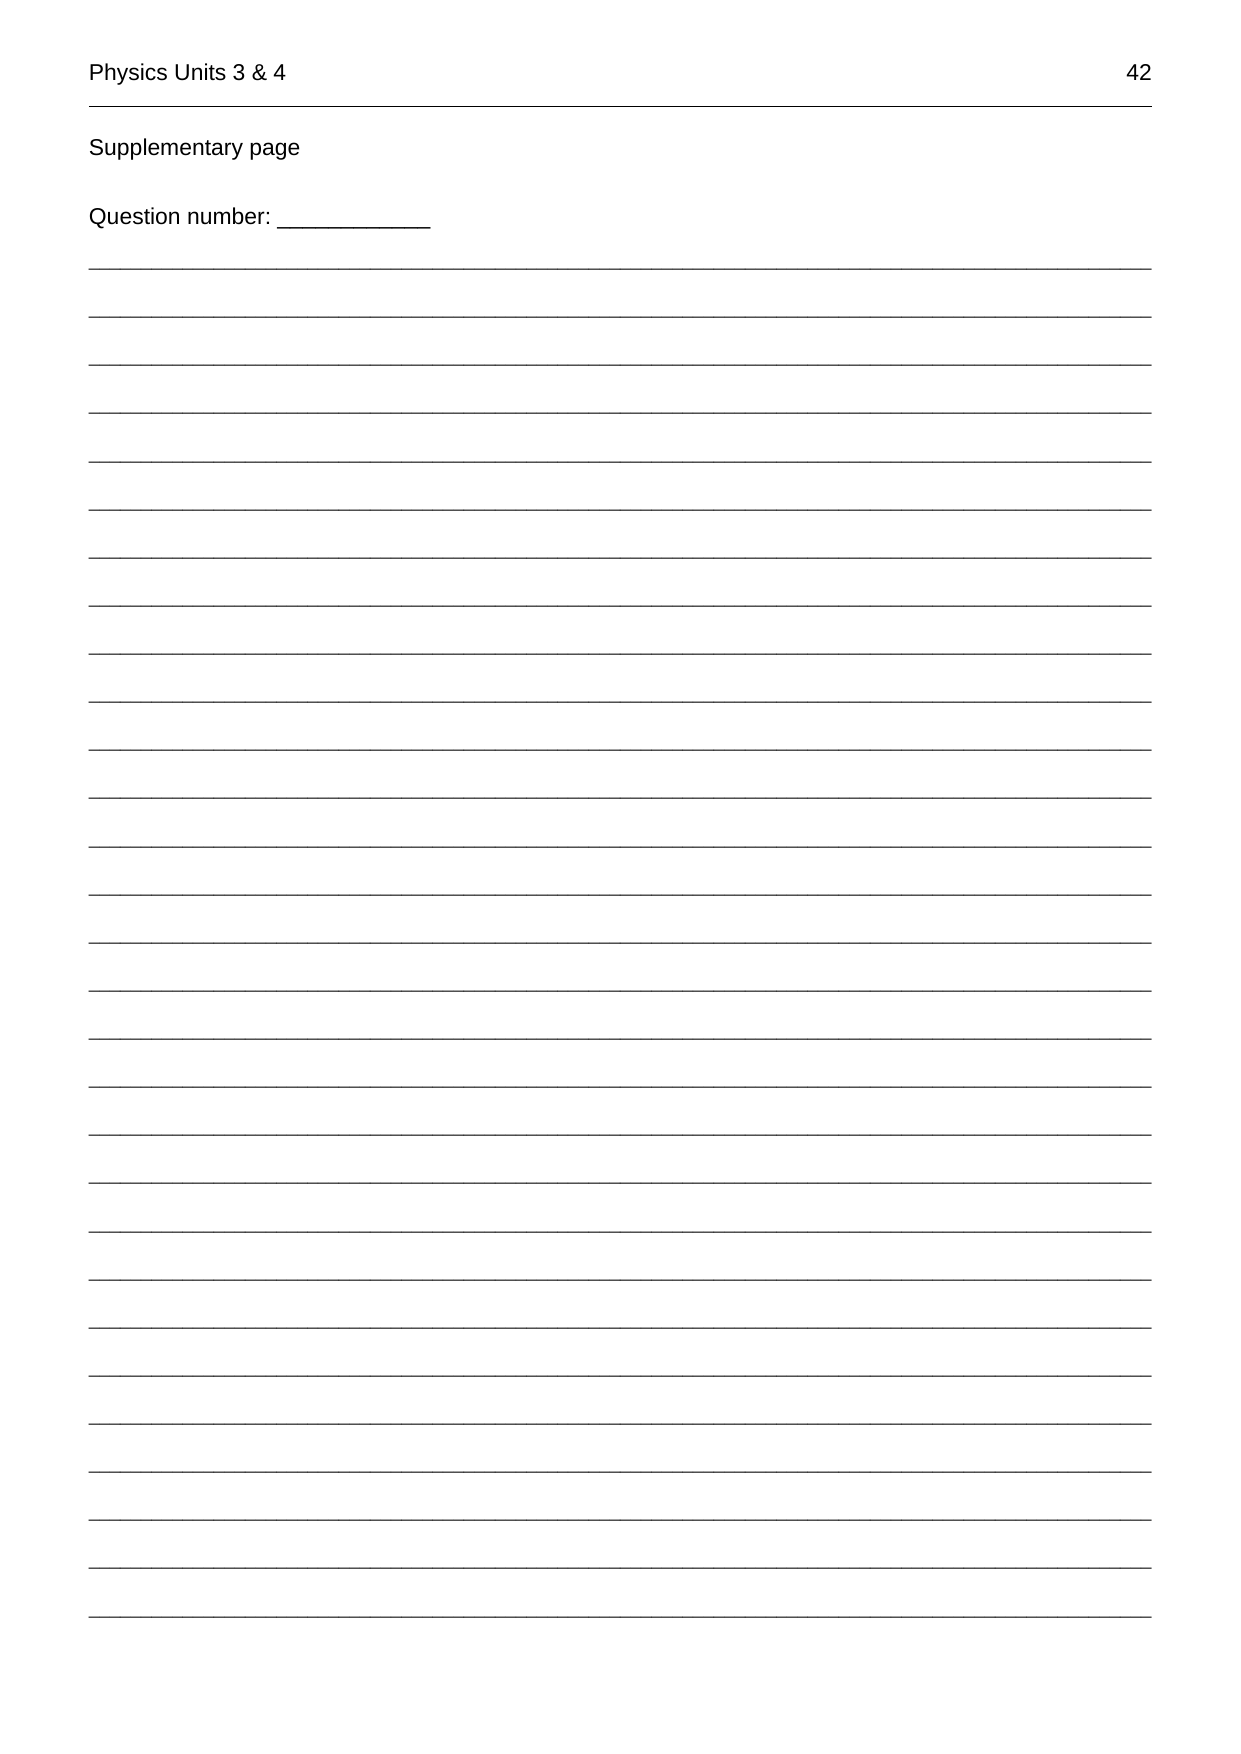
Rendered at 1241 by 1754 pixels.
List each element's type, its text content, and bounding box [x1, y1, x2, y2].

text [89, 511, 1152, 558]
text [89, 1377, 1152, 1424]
text Question number: ____________ [89, 203, 1152, 229]
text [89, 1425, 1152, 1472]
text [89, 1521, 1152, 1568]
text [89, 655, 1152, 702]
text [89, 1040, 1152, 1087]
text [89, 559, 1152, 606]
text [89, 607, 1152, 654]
text Supplementary page [89, 133, 1152, 160]
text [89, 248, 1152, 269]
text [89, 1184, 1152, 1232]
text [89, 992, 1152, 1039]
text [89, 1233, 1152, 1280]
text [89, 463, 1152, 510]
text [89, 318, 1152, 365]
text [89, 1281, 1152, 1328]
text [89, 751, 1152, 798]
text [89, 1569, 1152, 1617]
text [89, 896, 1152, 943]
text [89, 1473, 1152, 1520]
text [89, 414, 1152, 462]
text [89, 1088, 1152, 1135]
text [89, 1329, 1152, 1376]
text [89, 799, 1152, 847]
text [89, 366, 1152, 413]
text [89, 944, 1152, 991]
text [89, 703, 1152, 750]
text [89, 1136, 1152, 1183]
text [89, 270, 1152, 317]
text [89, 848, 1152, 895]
